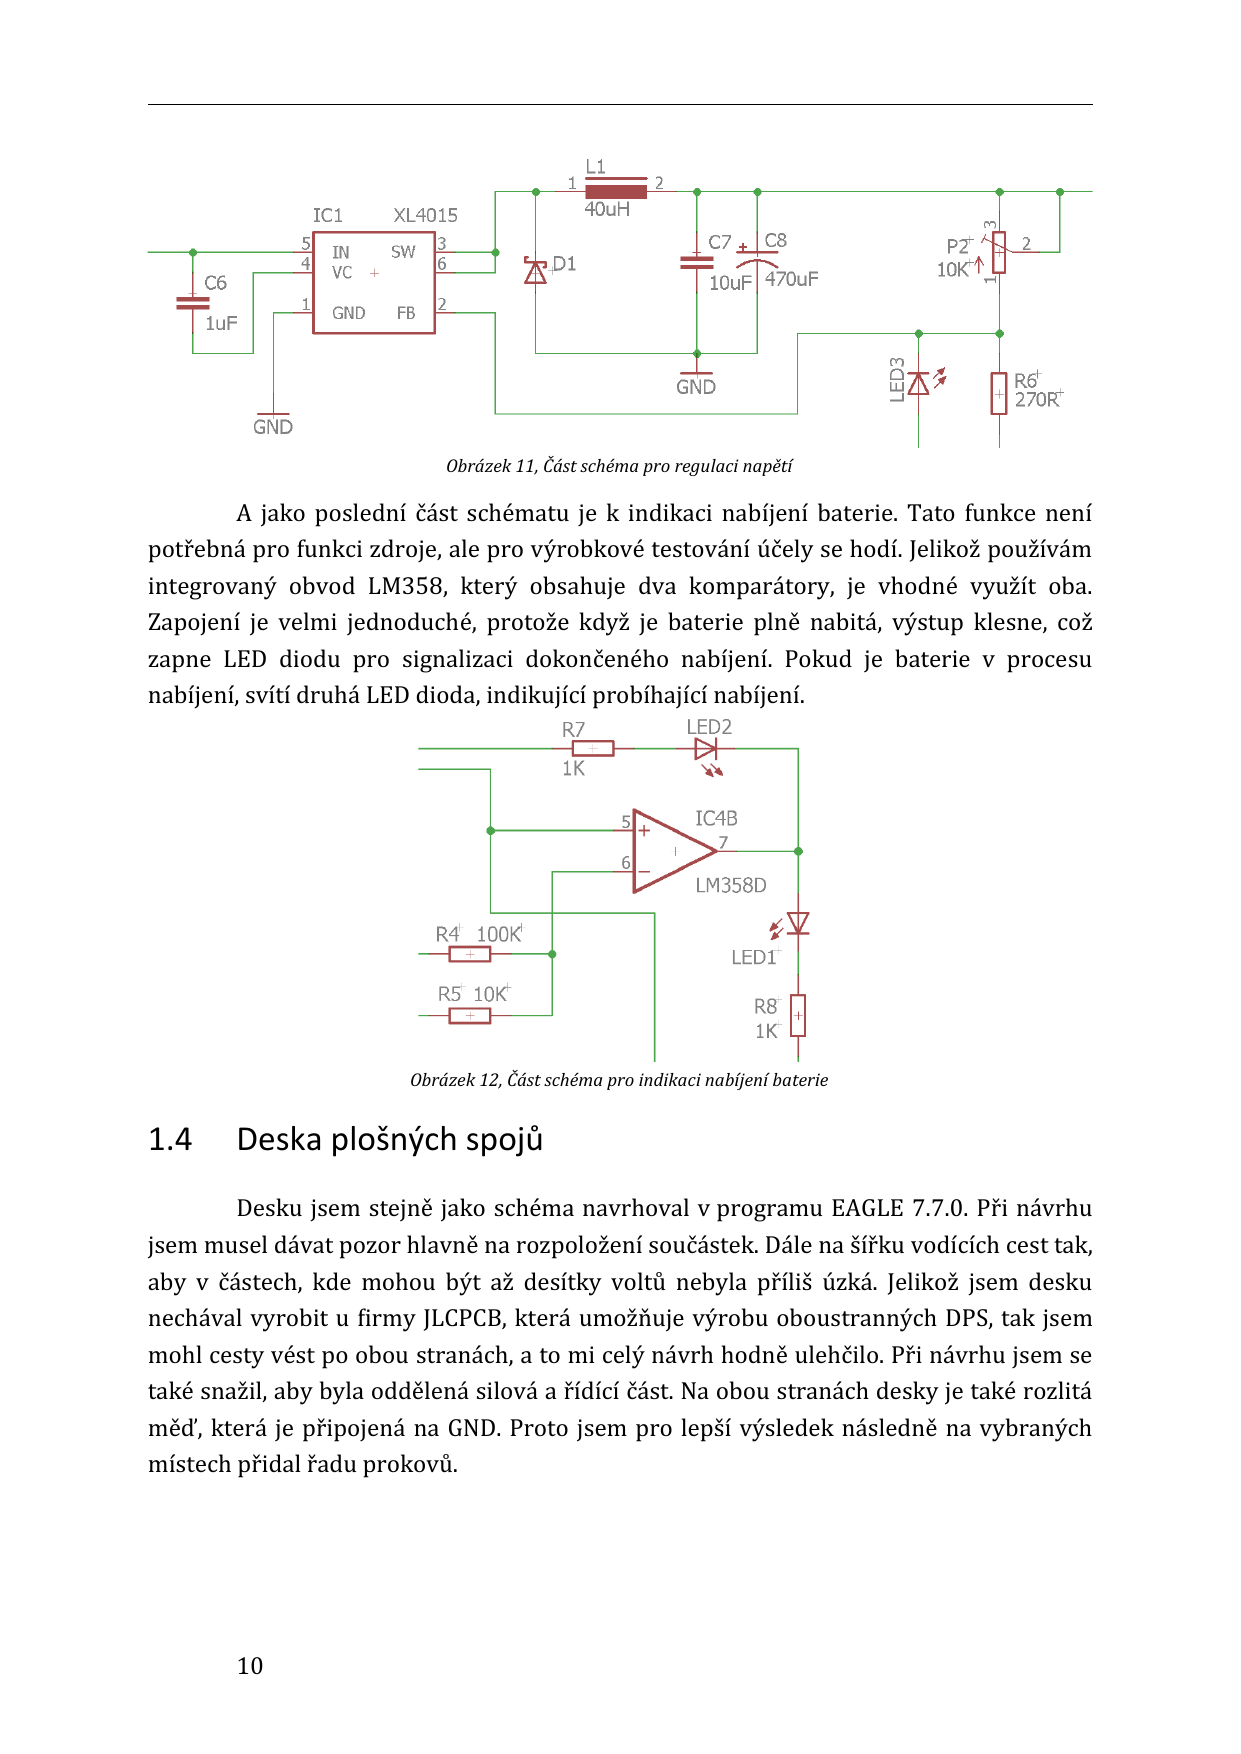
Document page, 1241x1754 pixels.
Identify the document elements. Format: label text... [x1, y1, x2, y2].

text A jako poslední část schématu je k indikaci nabíjení baterie. Tato funkce není potřebná pro funkci zdroje, ale pro výrobkové testování účely se hodí. Jelikož používám integrovaný obvod LM358, který obsahuje dva komparátory, je vhodné využít oba. Zapojení je velmi jednoduché, protože když je baterie plně nabitá, výstup klesne, což zapne LED diodu pro signalizaci dokončeného nabíjení. Pokud je baterie v procesu nabíjení, svítí druhá LED dioda, indikující probíhající nabíjení. [148, 497, 1093, 709]
subtitle Deska plošných spojů [148, 1116, 1093, 1159]
picture [147, 147, 1093, 448]
picture [418, 716, 822, 1062]
text Desku jsem stejně jako schéma navrhoval v programu EAGLE 7.7.0. Při návrhu jsem musel dávat pozor hlavně na rozpoložení součástek. Dále na šířku vodících cest tak, aby v částech, kde mohou být až desítky voltů nebyla příliš úzká. Jelikož jsem desku nechával vyrobit u firmy JLCPCB, která umožňuje výrobu oboustranných DPS, tak jsem mohl cesty vést po obou stranách, a to mi celý návrh hodně ulehčilo. Při návrhu jsem se také snažil, aby byla oddělená silová a řídící část. Na obou stranách desky je také rozlitá měď, která je připojená na GND. Proto jsem pro lepší výsledek následně na vybraných místech přidal řadu prokovů. [148, 1193, 1093, 1478]
